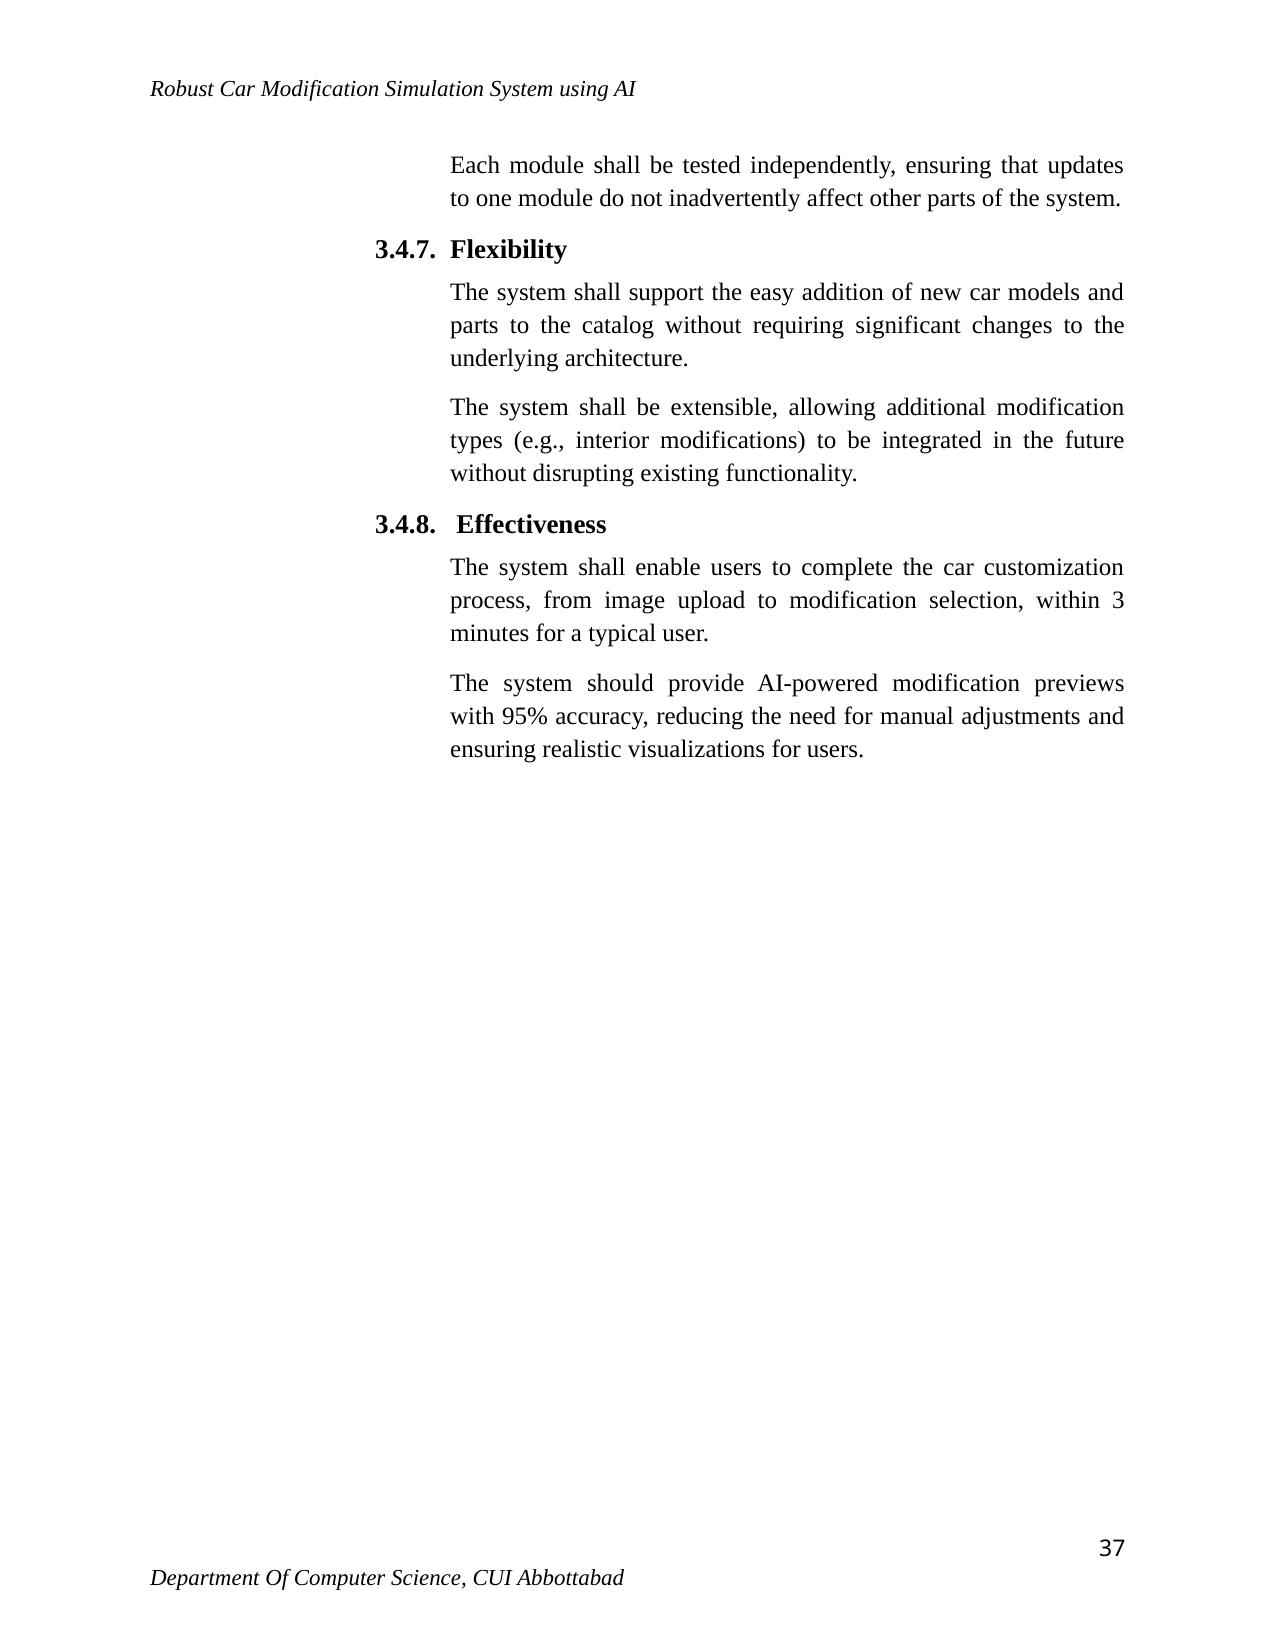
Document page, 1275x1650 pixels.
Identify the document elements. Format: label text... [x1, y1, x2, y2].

text The system shall support the easy addition of new car models and parts to the catalog without requiring significant changes to the underlying architecture. [450, 277, 1125, 372]
subtitle Effectiveness [375, 508, 1125, 539]
subtitle Flexibility [375, 233, 1125, 264]
text Each module shall be tested independently, ensuring that updates to one module do not inadvertently affect other parts of the system. [450, 150, 1125, 212]
text The system shall be extensible, allowing additional modification types (e.g., interior modifications) to be integrated in the future without disrupting existing functionality. [450, 392, 1125, 487]
text The system shall enable users to complete the car customization process, from image upload to modification selection, within 3 minutes for a typical user. [450, 552, 1125, 647]
text The system should provide AI-powered modification previews with 95% accuracy, reducing the need for manual adjustments and ensuring realistic visualizations for users. [450, 668, 1125, 763]
